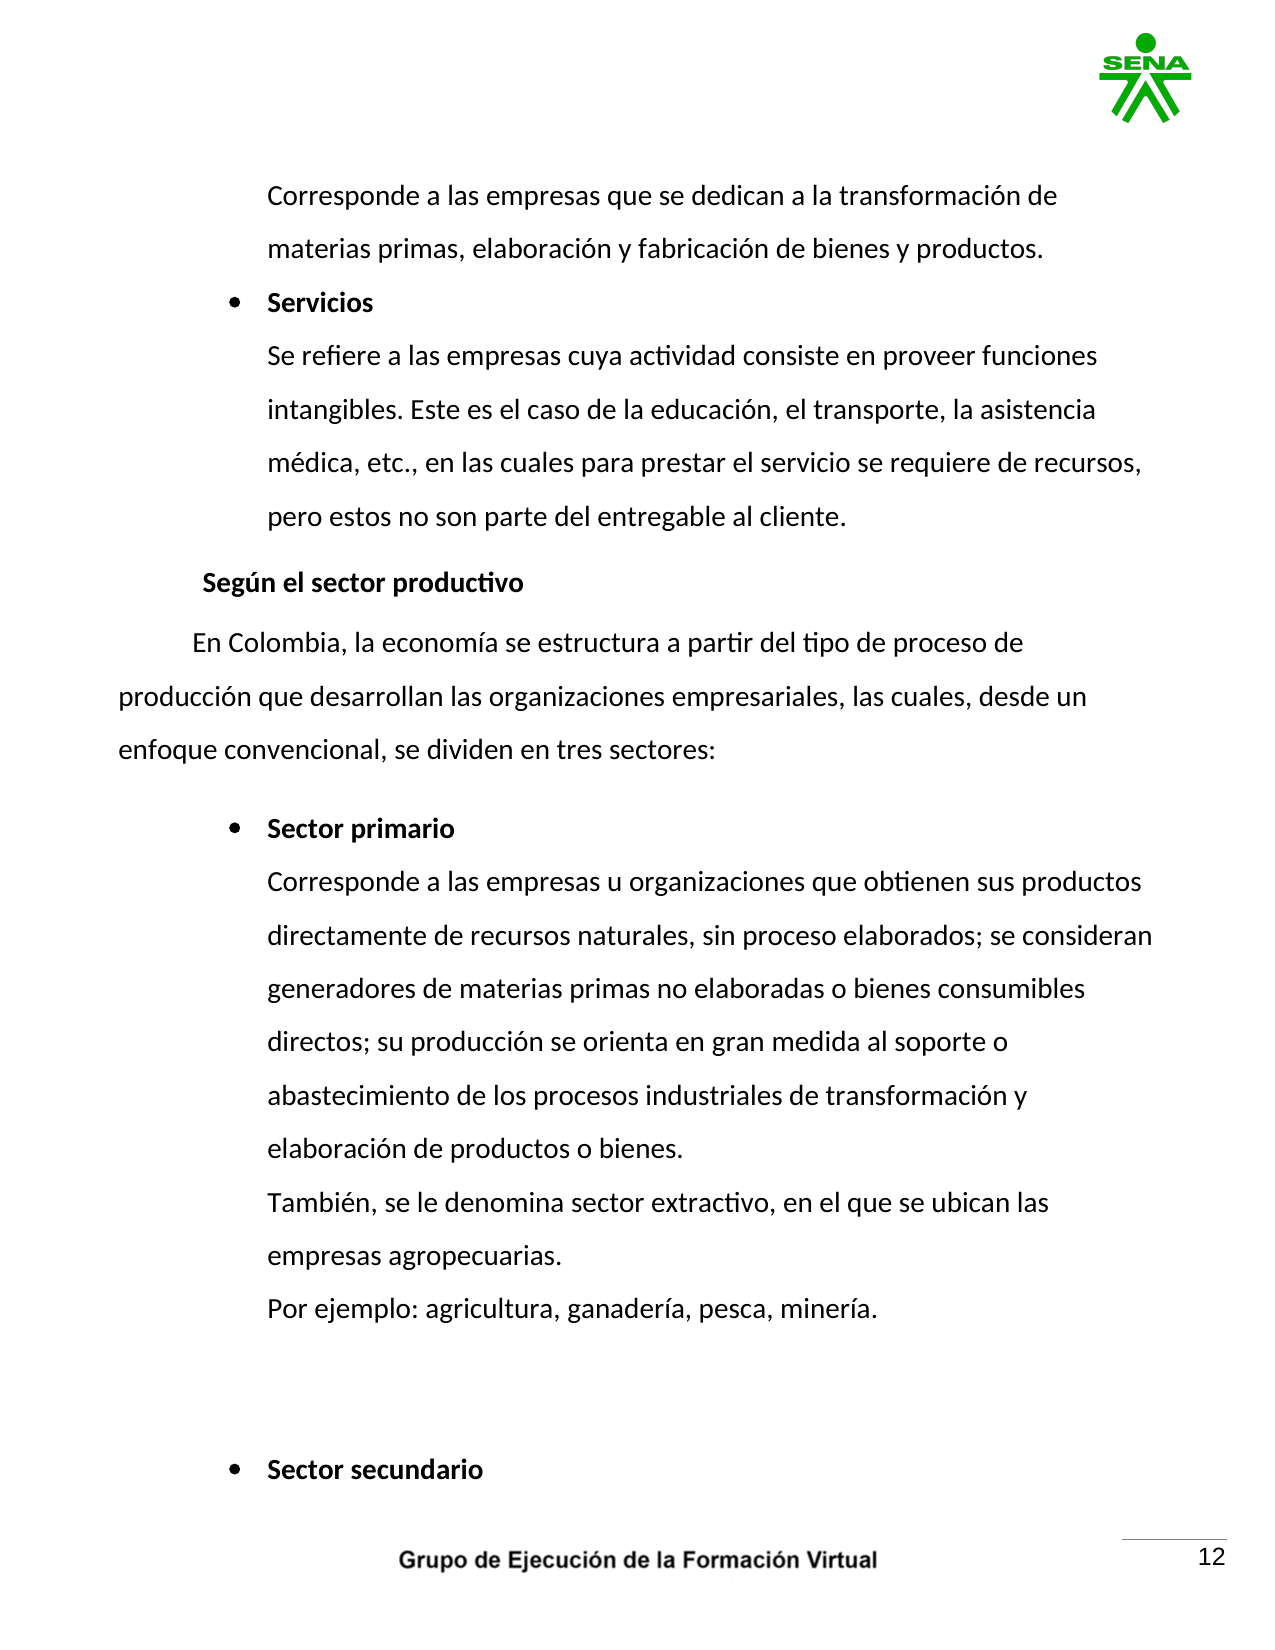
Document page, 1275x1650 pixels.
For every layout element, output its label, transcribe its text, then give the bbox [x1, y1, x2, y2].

text En Colombia, la economía se estructura a partir del tipo de proceso de producción que desarrollan las organizaciones empresariales, las cuales, desde un enfoque convencional, se dividen en tres sectores: [118, 624, 1157, 767]
list Sector secundario [229, 1451, 1157, 1487]
list También, se le denomina sector extractivo, en el que se ubican las empresas agropecuarias. [267, 1184, 1157, 1273]
list Por ejemplo: agricultura, ganadería, pesca, minería. [267, 1291, 1157, 1326]
list Corresponde a las empresas que se dedican a la transformación de materias primas, elaboración y fabricación de bienes y productos. [267, 177, 1157, 266]
picture [1099, 33, 1192, 123]
text que se Según el sector productivo [118, 564, 1157, 599]
list Servicios [229, 284, 1157, 320]
list Se refiere a las empresas cuya actividad consiste en proveer funciones intangibles. Este es el caso de la educación, el transporte, la asistencia médica, etc., en las cuales para prestar el servicio se requiere de recursos, pero estos no son parte del entregable al cliente. [267, 337, 1157, 533]
list Corresponde a las empresas u organizaciones que obtienen sus productos directamente de recursos naturales, sin proceso elaborados; se consideran generadores de materias primas no elaboradas o bienes consumibles directos; su producción se orienta en gran medida al soporte o abastecimiento de los procesos industriales de transformación y elaboración de productos o bienes. [267, 863, 1157, 1166]
list Sector primario [229, 810, 1157, 845]
picture [0, 1500, 1275, 1611]
